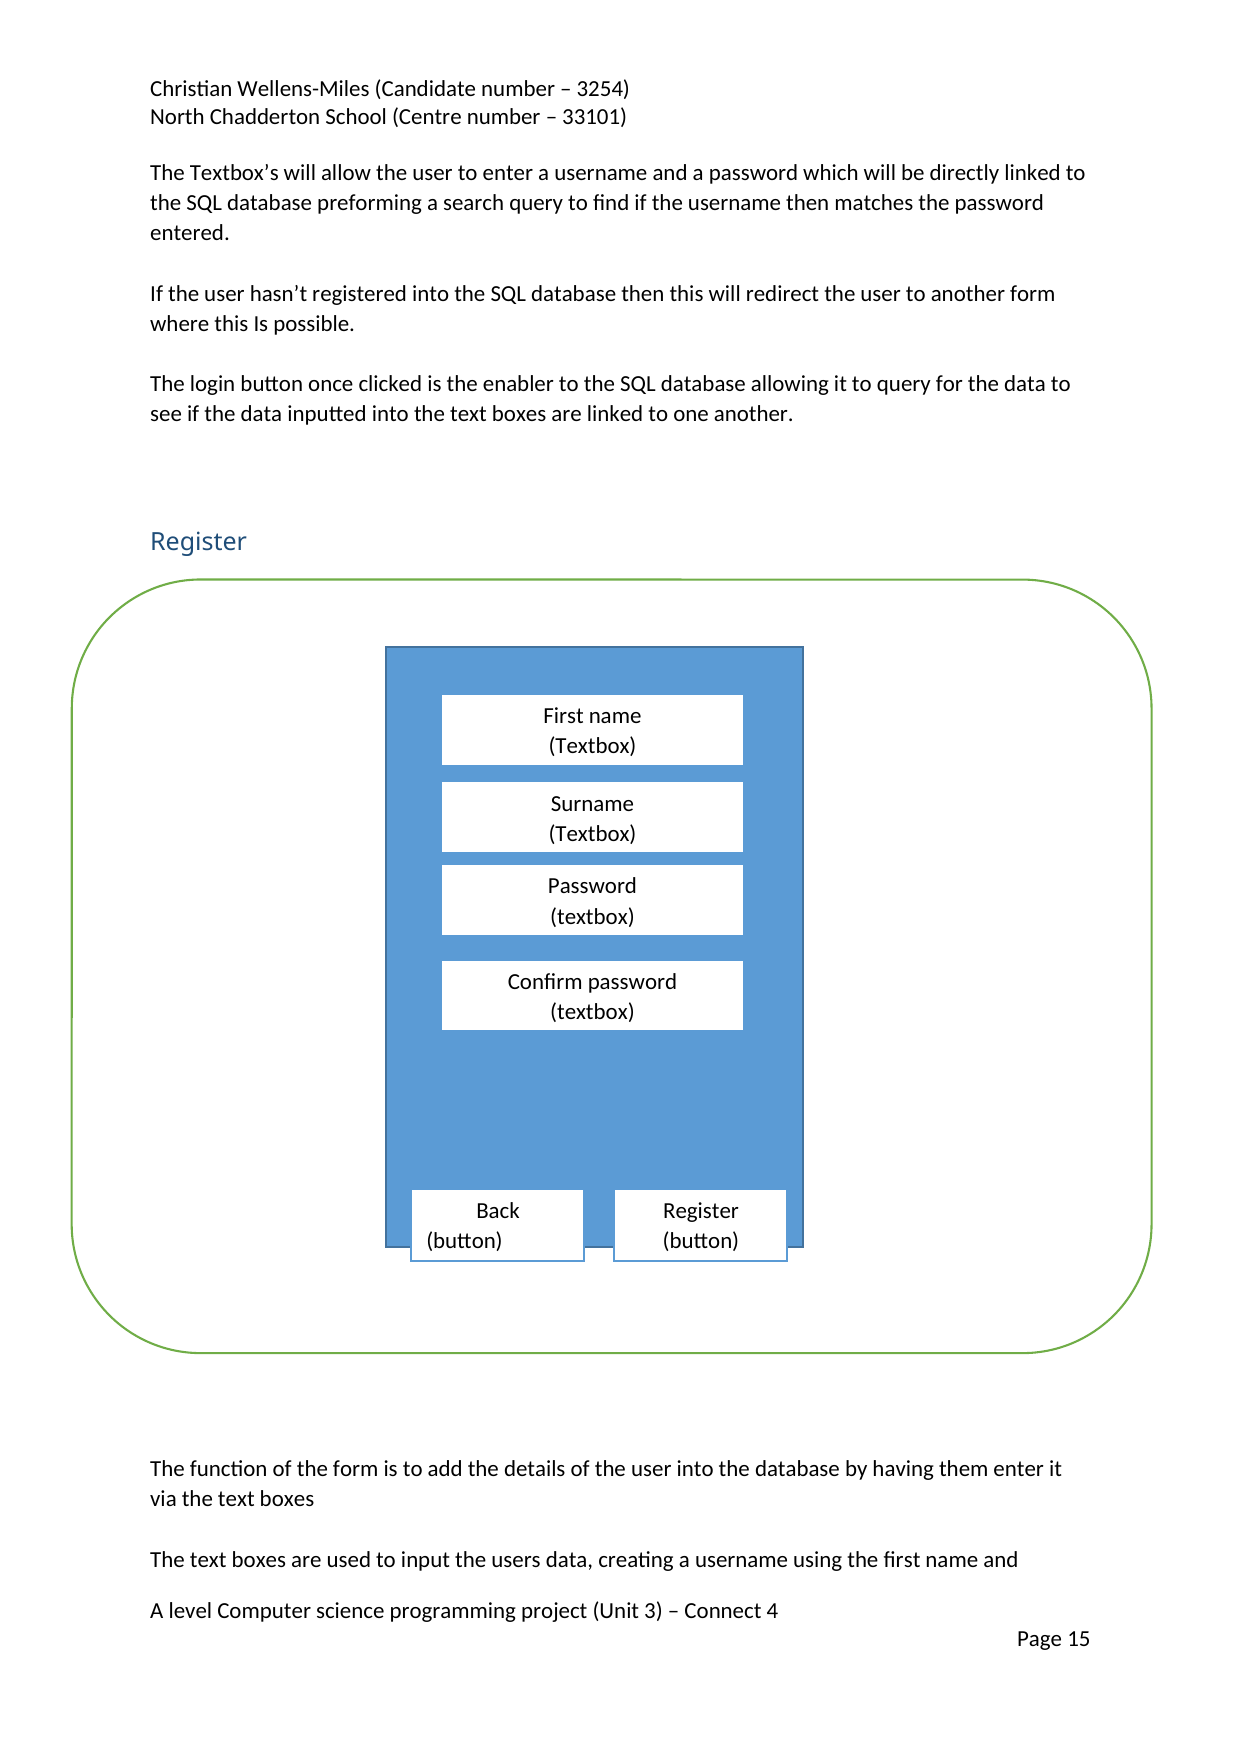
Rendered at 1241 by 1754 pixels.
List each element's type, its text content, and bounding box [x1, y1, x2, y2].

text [150, 158, 1090, 458]
subtitle Register [150, 523, 1090, 596]
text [150, 1454, 1090, 1573]
